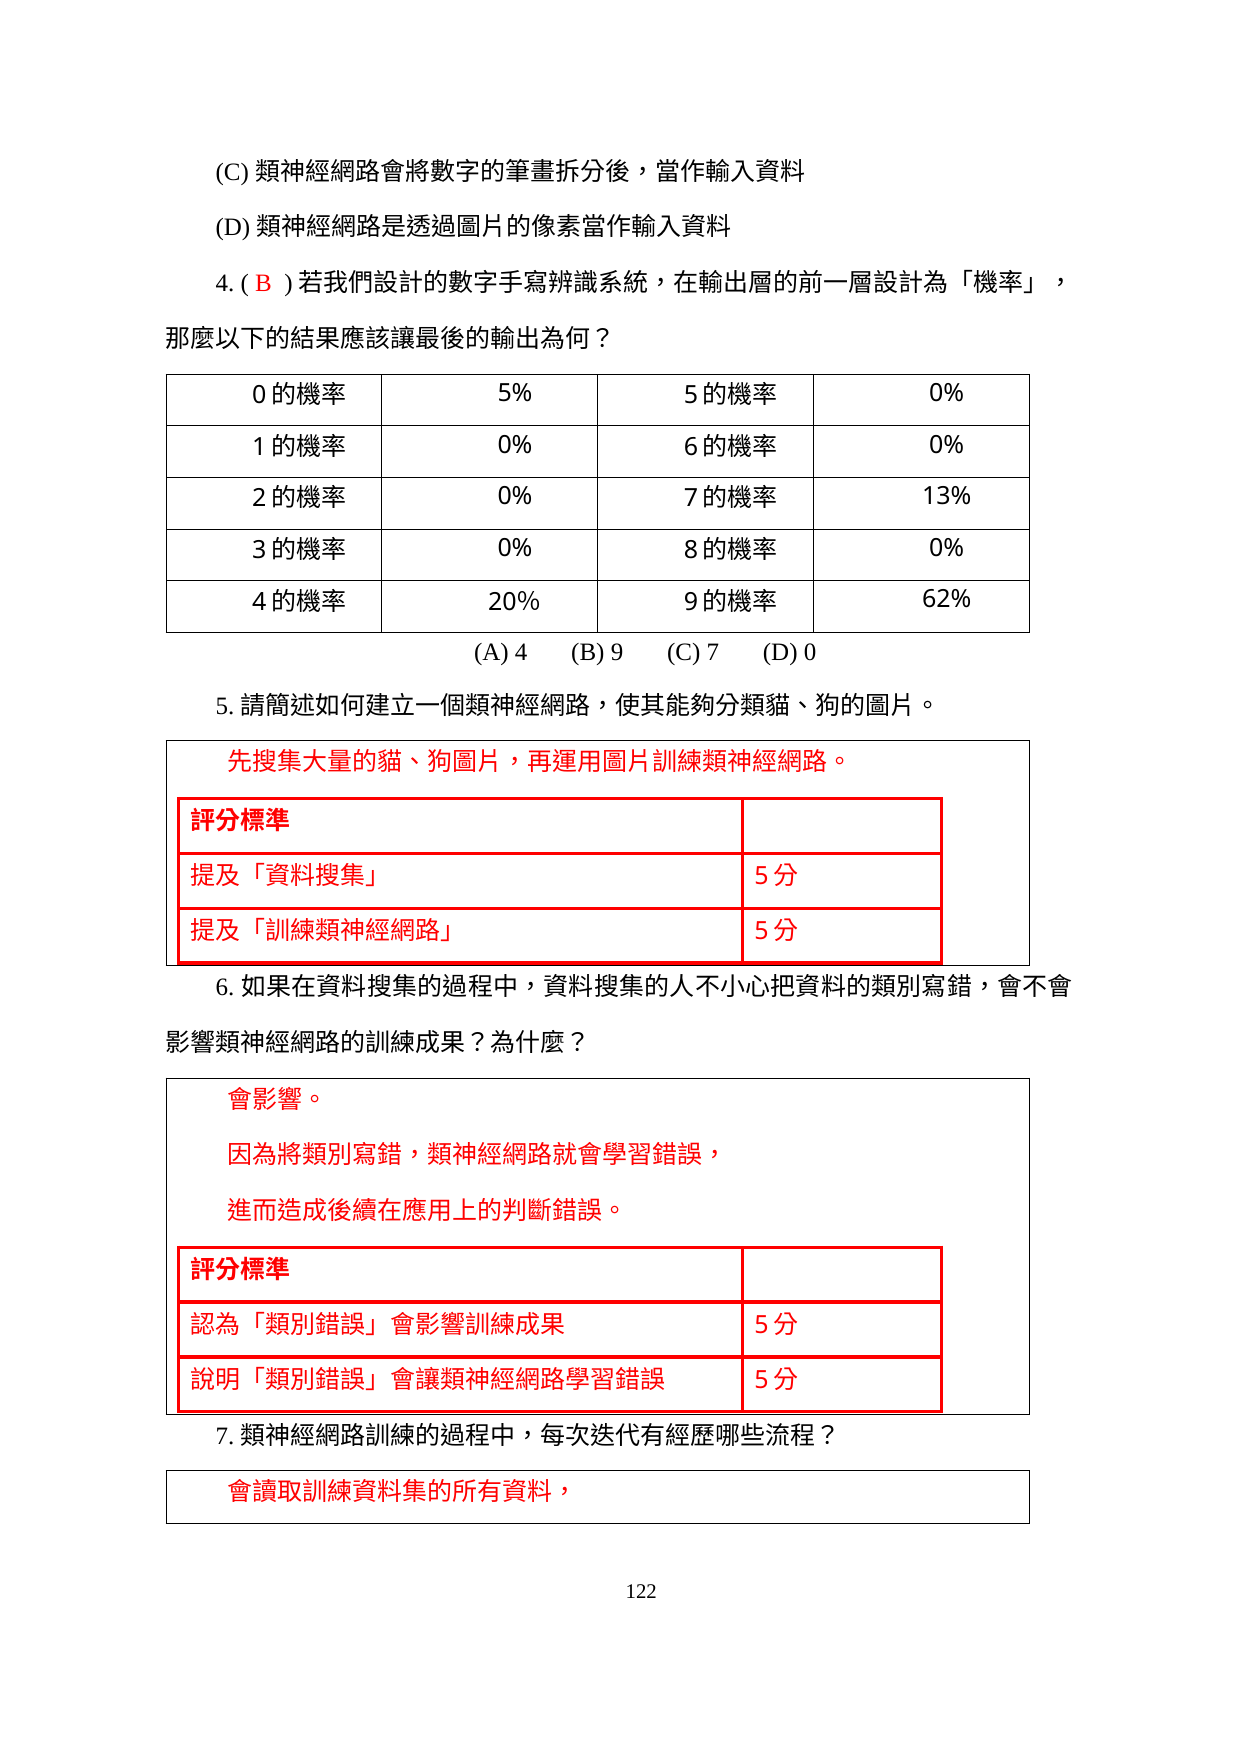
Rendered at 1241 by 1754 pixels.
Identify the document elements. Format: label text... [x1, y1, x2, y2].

text 4. ( B ) 若我們設計的數字手寫辨識系統，在輸出層的前一層設計為「機率」，那麼以下的結果應該讓最後的輸出為何？ [165, 262, 1075, 356]
table_cell 8的機率 [598, 530, 813, 580]
text (A) 4 (B) 9 (C) 7 (D) 0 [165, 633, 1075, 670]
table_cell 0% [382, 426, 597, 477]
text (D) 類神經網路是透過圖片的像素當作輸入資料 [165, 206, 1075, 244]
table_cell 0% [382, 478, 597, 528]
table_cell 0% [814, 426, 1029, 477]
table_cell 1的機率 [167, 426, 381, 477]
table_cell 62% [814, 581, 1029, 632]
table_cell 0% [814, 530, 1029, 580]
table_header 0的機率 [167, 375, 381, 425]
table_cell 13% [814, 478, 1029, 528]
text (C) 類神經網路會將數字的筆畫拆分後，當作輸入資料 [165, 151, 1075, 188]
table_cell 9的機率 [598, 581, 813, 632]
table_header 5% [382, 375, 597, 425]
text 5. 請簡述如何建立一個類神經網路，使其能夠分類貓、狗的圖片。 [165, 684, 1075, 722]
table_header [167, 1471, 1029, 1523]
table_cell 0% [382, 530, 597, 580]
table_cell 20％ [382, 581, 597, 632]
table_cell 6的機率 [598, 426, 813, 477]
table_header 先搜集大量的貓、狗圖片，再運用圖片訓練類神經網路。 [167, 741, 1029, 965]
table_cell 7的機率 [598, 478, 813, 528]
text 6. 如果在資料搜集的過程中，資料搜集的人不小心把資料的類別寫錯，會不會影響類神經網路的訓練成果？為什麼？ [165, 966, 1075, 1059]
table_header 0% [814, 375, 1029, 425]
table_header 5的機率 [598, 375, 813, 425]
table_cell 2的機率 [167, 478, 381, 528]
table_cell 3的機率 [167, 530, 381, 580]
table_cell 4的機率 [167, 581, 381, 632]
table_header 會影響。 因為將類別寫錯，類神經網路就會學習錯誤， 進而造成後續在應用上的判斷錯誤。 [167, 1079, 1029, 1413]
text 7. 類神經網路訓練的過程中，每次迭代有經歷哪些流程？ [165, 1414, 1075, 1452]
